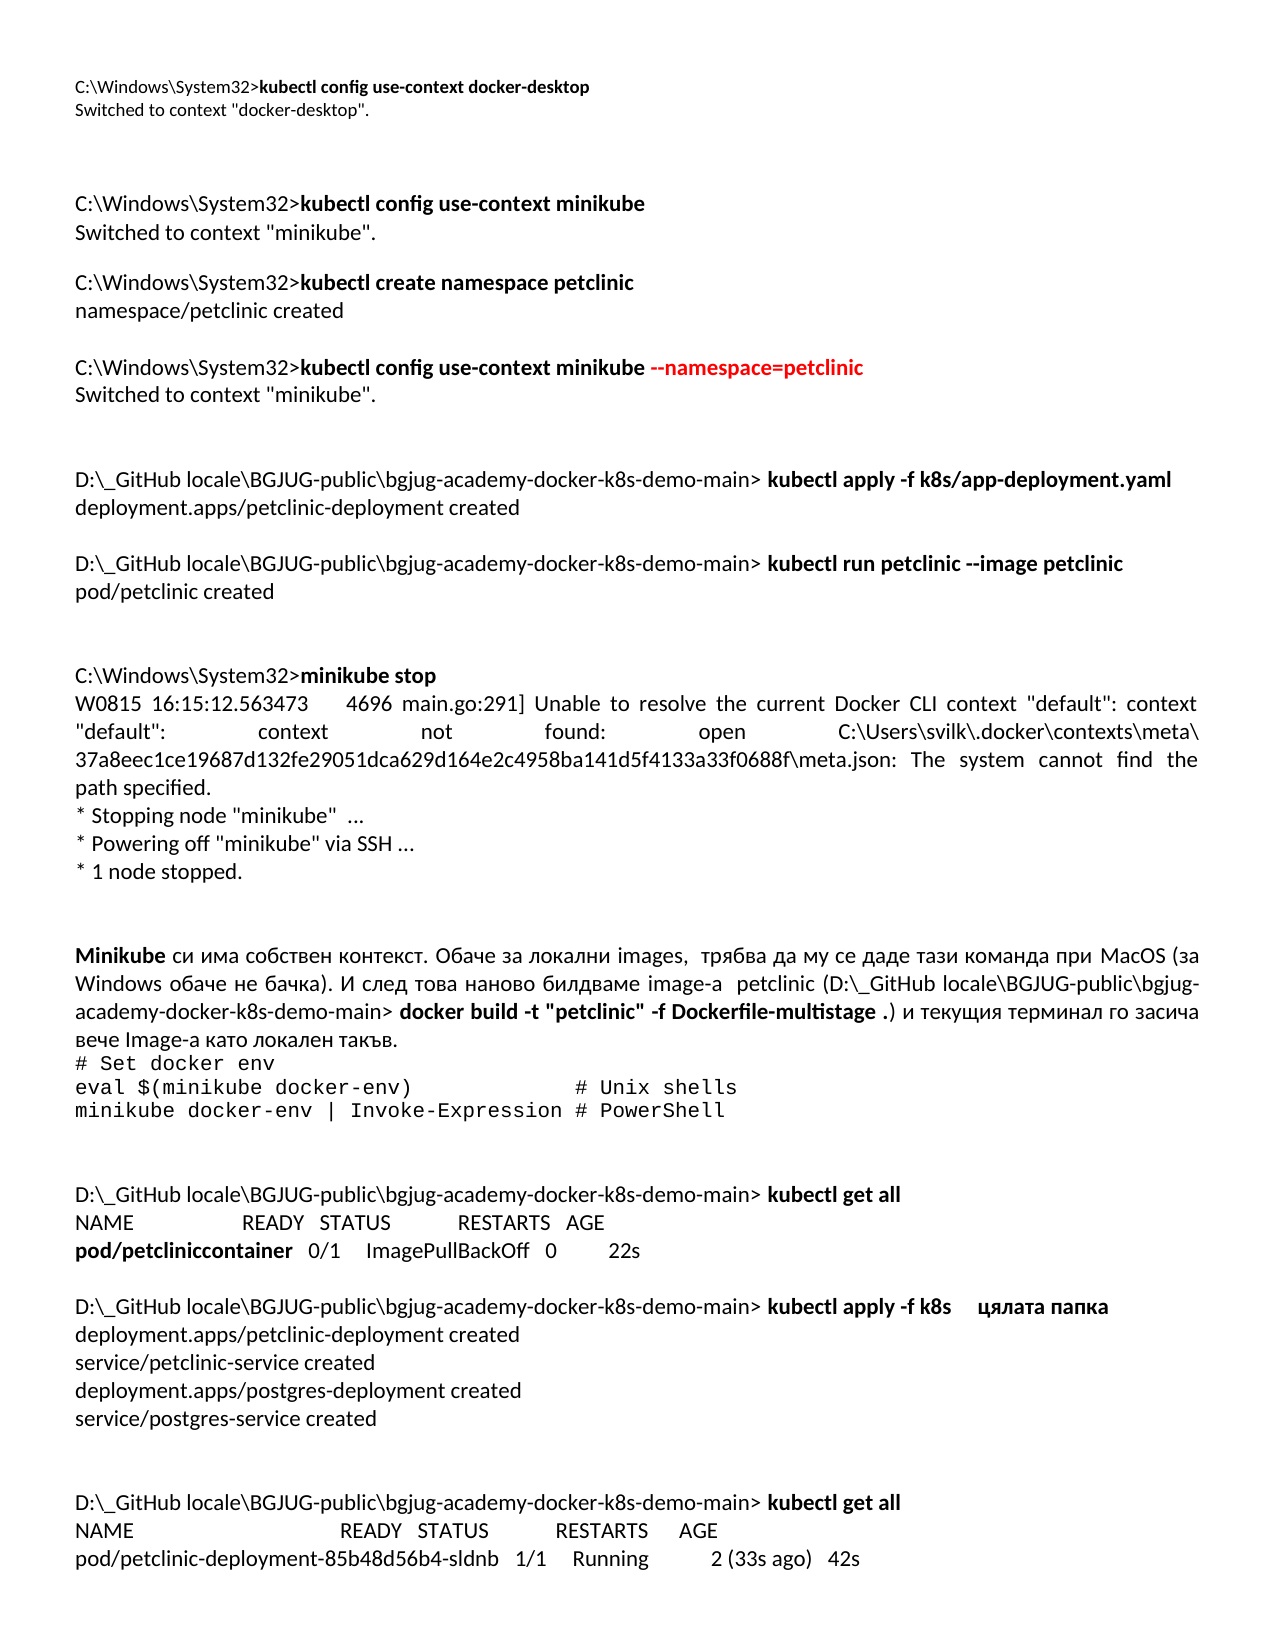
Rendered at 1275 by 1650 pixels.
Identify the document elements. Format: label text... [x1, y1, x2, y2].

text * Stopping node "minikube" ... [75, 801, 1200, 829]
text W0815 16:15:12.563473 4696 main.go:291] Unable to resolve the current Docker CLI context "default": context "default": context not found: open C:\Users\svilk\.docker\contexts\meta\37a8eec1ce19687d132fe29051dca629d164e2c4958ba141d5f4133a33f0688f\meta.json: The system cannot find the path specified. [75, 689, 1200, 801]
text service/postgres-service created [75, 1404, 1200, 1432]
text Switched to context "minikube". [75, 381, 1200, 409]
text deployment.apps/petclinic-deployment created [75, 1320, 1200, 1348]
text eval $(minikube docker-env) # Unix shells [75, 1077, 1200, 1100]
text * Powering off "minikube" via SSH ... [75, 829, 1200, 857]
text deployment.apps/postgres-deployment created [75, 1376, 1200, 1404]
text D:\_GitHub locale\BGJUG-public\bgjug-academy-docker-k8s-demo-main> kubectl get all [75, 1488, 1200, 1516]
text minikube docker-env | Invoke-Expression # PowerShell [75, 1100, 1200, 1124]
text service/petclinic-service created [75, 1348, 1200, 1376]
text D:\_GitHub locale\BGJUG-public\bgjug-academy-docker-k8s-demo-main> kubectl apply -f k8s/app-deployment.yaml [75, 465, 1200, 493]
text NAME READY STATUS RESTARTS AGE [75, 1208, 1200, 1236]
text pod/petclinic-deployment-85b48d56b4-sldnb 1/1 Running 2 (33s ago) 42s [75, 1544, 1200, 1572]
text C:\Windows\System32>kubectl config use-context minikube [75, 189, 1200, 218]
text C:\Windows\System32>kubectl config use-context minikube --namespace=petclinic [75, 353, 1200, 381]
text pod/petclinic created [75, 577, 1200, 605]
text C:\Windows\System32>kubectl create namespace petclinic [75, 268, 1200, 297]
text * 1 node stopped. [75, 857, 1200, 885]
text # Set docker env [75, 1053, 1200, 1077]
text deployment.apps/petclinic-deployment created [75, 493, 1200, 521]
text D:\_GitHub locale\BGJUG-public\bgjug-academy-docker-k8s-demo-main> kubectl run petclinic --image petclinic [75, 549, 1200, 577]
text D:\_GitHub locale\BGJUG-public\bgjug-academy-docker-k8s-demo-main> kubectl apply -f k8s цялата папка [75, 1292, 1200, 1320]
text C:\Windows\System32>minikube stop [75, 661, 1200, 689]
text pod/petcliniccontainer 0/1 ImagePullBackOff 0 22s [75, 1236, 1200, 1264]
text C:\Windows\System32>kubectl config use-context docker-desktop [75, 75, 1200, 98]
text Minikube си има собствен контекст. Обаче за локални images, трябва да му се даде тази команда при MacOS (за Windows обаче не бачка). И след това наново билдваме image-a petclinic (D:\_GitHub locale\BGJUG-public\bgjug-academy-docker-k8s-demo-main> docker build -t "petclinic" -f Dockerfile-multistage .) и текущия терминал го засича вече Image-a като локален такъв. [75, 941, 1200, 1053]
text Switched to context "docker-desktop". [75, 98, 1200, 121]
text NAME READY STATUS RESTARTS AGE [75, 1516, 1200, 1544]
text D:\_GitHub locale\BGJUG-public\bgjug-academy-docker-k8s-demo-main> kubectl get all [75, 1180, 1200, 1208]
text namespace/petclinic created [75, 297, 1200, 324]
text Switched to context "minikube". [75, 218, 1200, 246]
